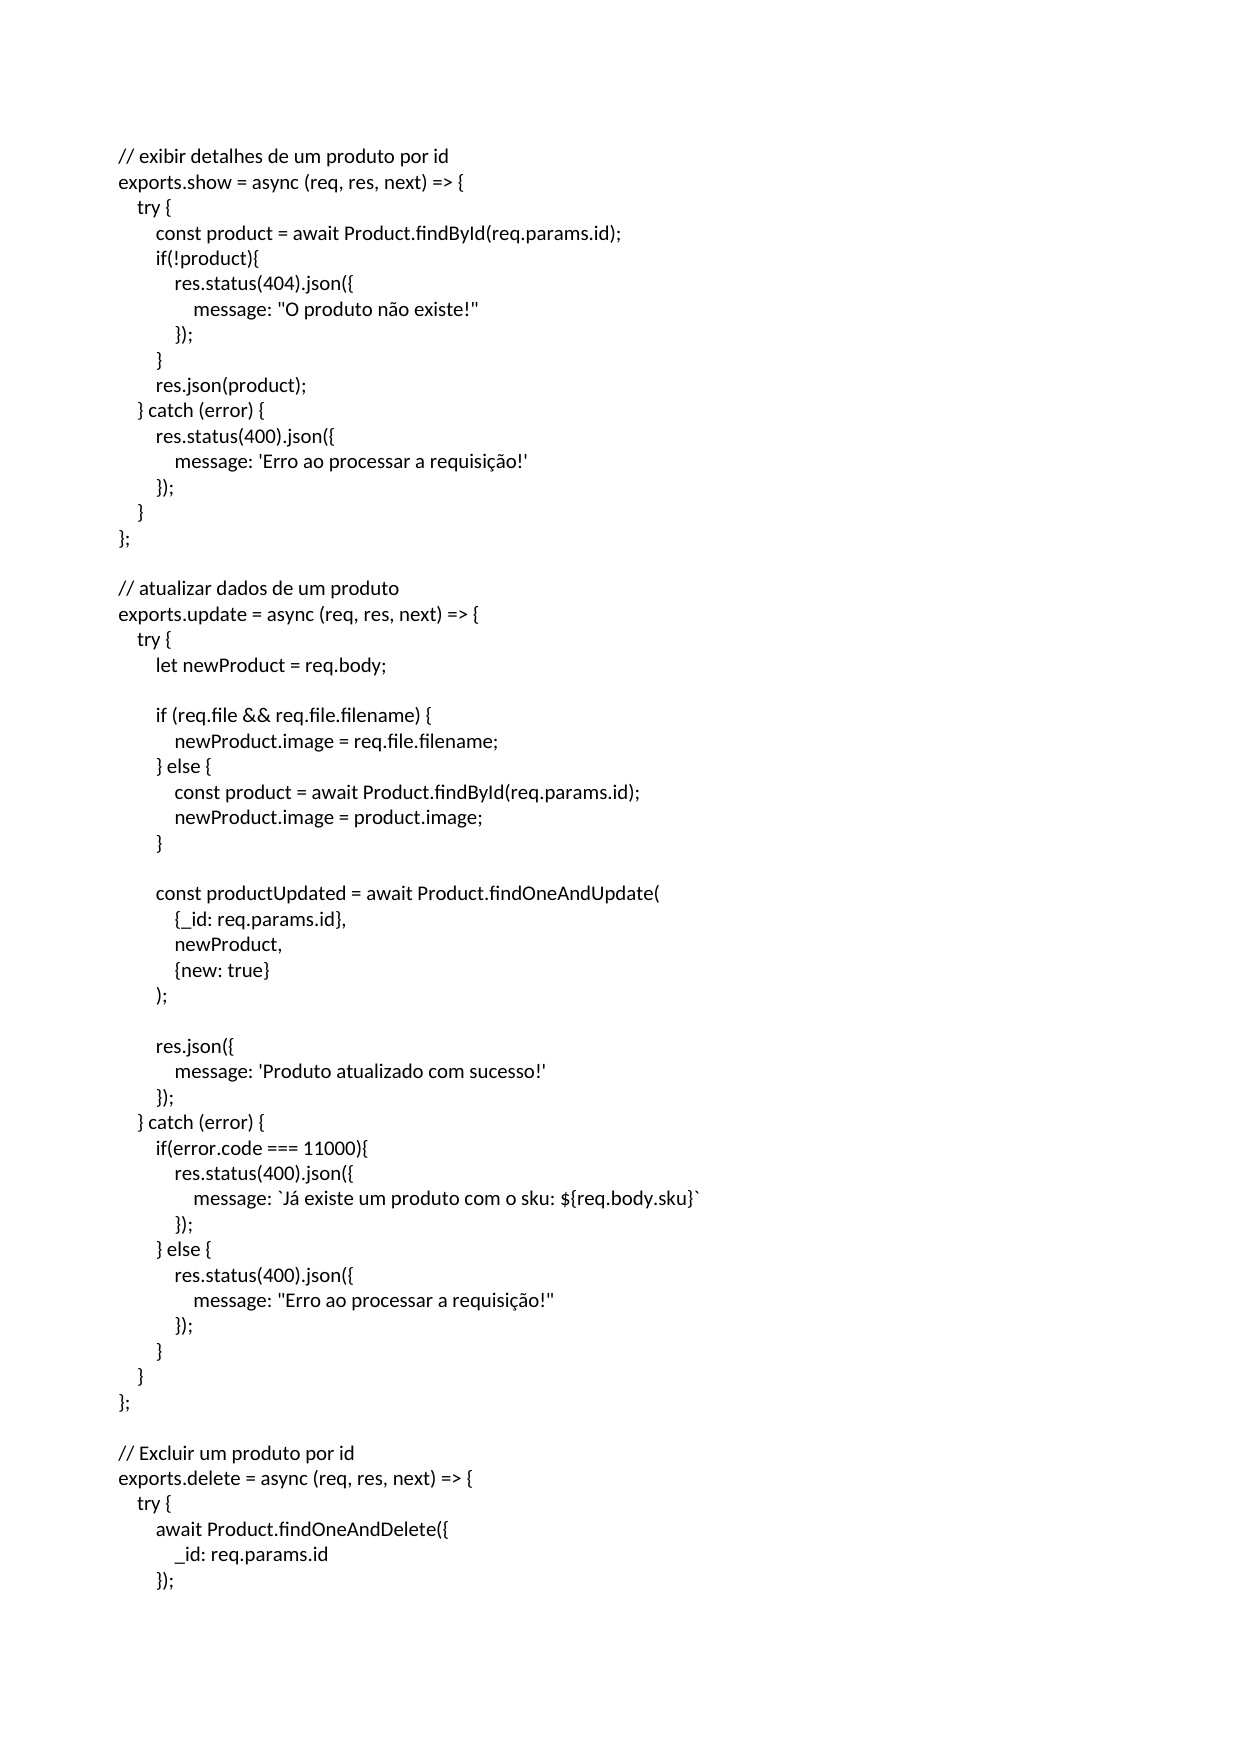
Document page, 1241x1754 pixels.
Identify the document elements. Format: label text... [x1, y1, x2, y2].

text } [118, 347, 1122, 372]
text {_id: req.params.id}, [118, 906, 1122, 931]
text let newProduct = req.body; [118, 652, 1122, 677]
text const product = await Product.findById(req.params.id); [118, 779, 1122, 804]
text // exibir detalhes de um produto por id [118, 143, 1122, 169]
text }; [118, 525, 1122, 550]
text }); [118, 1313, 1122, 1338]
text } else { [118, 1236, 1122, 1262]
text // Excluir um produto por id [118, 1440, 1122, 1465]
text const product = await Product.findById(req.params.id); [118, 220, 1122, 245]
text } [118, 1363, 1122, 1389]
text message: 'Produto atualizado com sucesso!' [118, 1058, 1122, 1084]
text _id: req.params.id [118, 1541, 1122, 1567]
text // atualizar dados de um produto [118, 576, 1122, 601]
text res.status(400).json({ [118, 1160, 1122, 1186]
text }); [118, 321, 1122, 347]
text try { [118, 194, 1122, 220]
text }); [118, 1084, 1122, 1109]
text }); [118, 474, 1122, 499]
text } catch (error) { [118, 398, 1122, 423]
text exports.update = async (req, res, next) => { [118, 601, 1122, 626]
text res.status(404).json({ [118, 271, 1122, 296]
text message: "Erro ao processar a requisição!" [118, 1287, 1122, 1313]
text }); [118, 1567, 1122, 1592]
text message: 'Erro ao processar a requisição!' [118, 448, 1122, 474]
text exports.show = async (req, res, next) => { [118, 169, 1122, 194]
text ); [118, 982, 1122, 1008]
text } catch (error) { [118, 1109, 1122, 1135]
text await Product.findOneAndDelete({ [118, 1516, 1122, 1541]
text if(error.code === 11000){ [118, 1135, 1122, 1160]
text newProduct.image = product.image; [118, 804, 1122, 830]
text res.status(400).json({ [118, 423, 1122, 448]
text res.status(400).json({ [118, 1262, 1122, 1287]
text } [118, 1338, 1122, 1363]
text if(!product){ [118, 245, 1122, 271]
text const productUpdated = await Product.findOneAndUpdate( [118, 881, 1122, 906]
text message: `Já existe um produto com o sku: ${req.body.sku}` [118, 1186, 1122, 1211]
text newProduct.image = req.file.filename; [118, 728, 1122, 753]
text {new: true} [118, 957, 1122, 982]
text try { [118, 1491, 1122, 1516]
text res.json({ [118, 1033, 1122, 1058]
text res.json(product); [118, 372, 1122, 398]
text try { [118, 626, 1122, 652]
text } [118, 830, 1122, 855]
text message: "O produto não existe!" [118, 296, 1122, 321]
text } [118, 499, 1122, 525]
text } else { [118, 753, 1122, 779]
text if (req.file && req.file.filename) { [118, 703, 1122, 728]
text }; [118, 1389, 1122, 1414]
text newProduct, [118, 931, 1122, 957]
text exports.delete = async (req, res, next) => { [118, 1465, 1122, 1491]
text }); [118, 1211, 1122, 1236]
